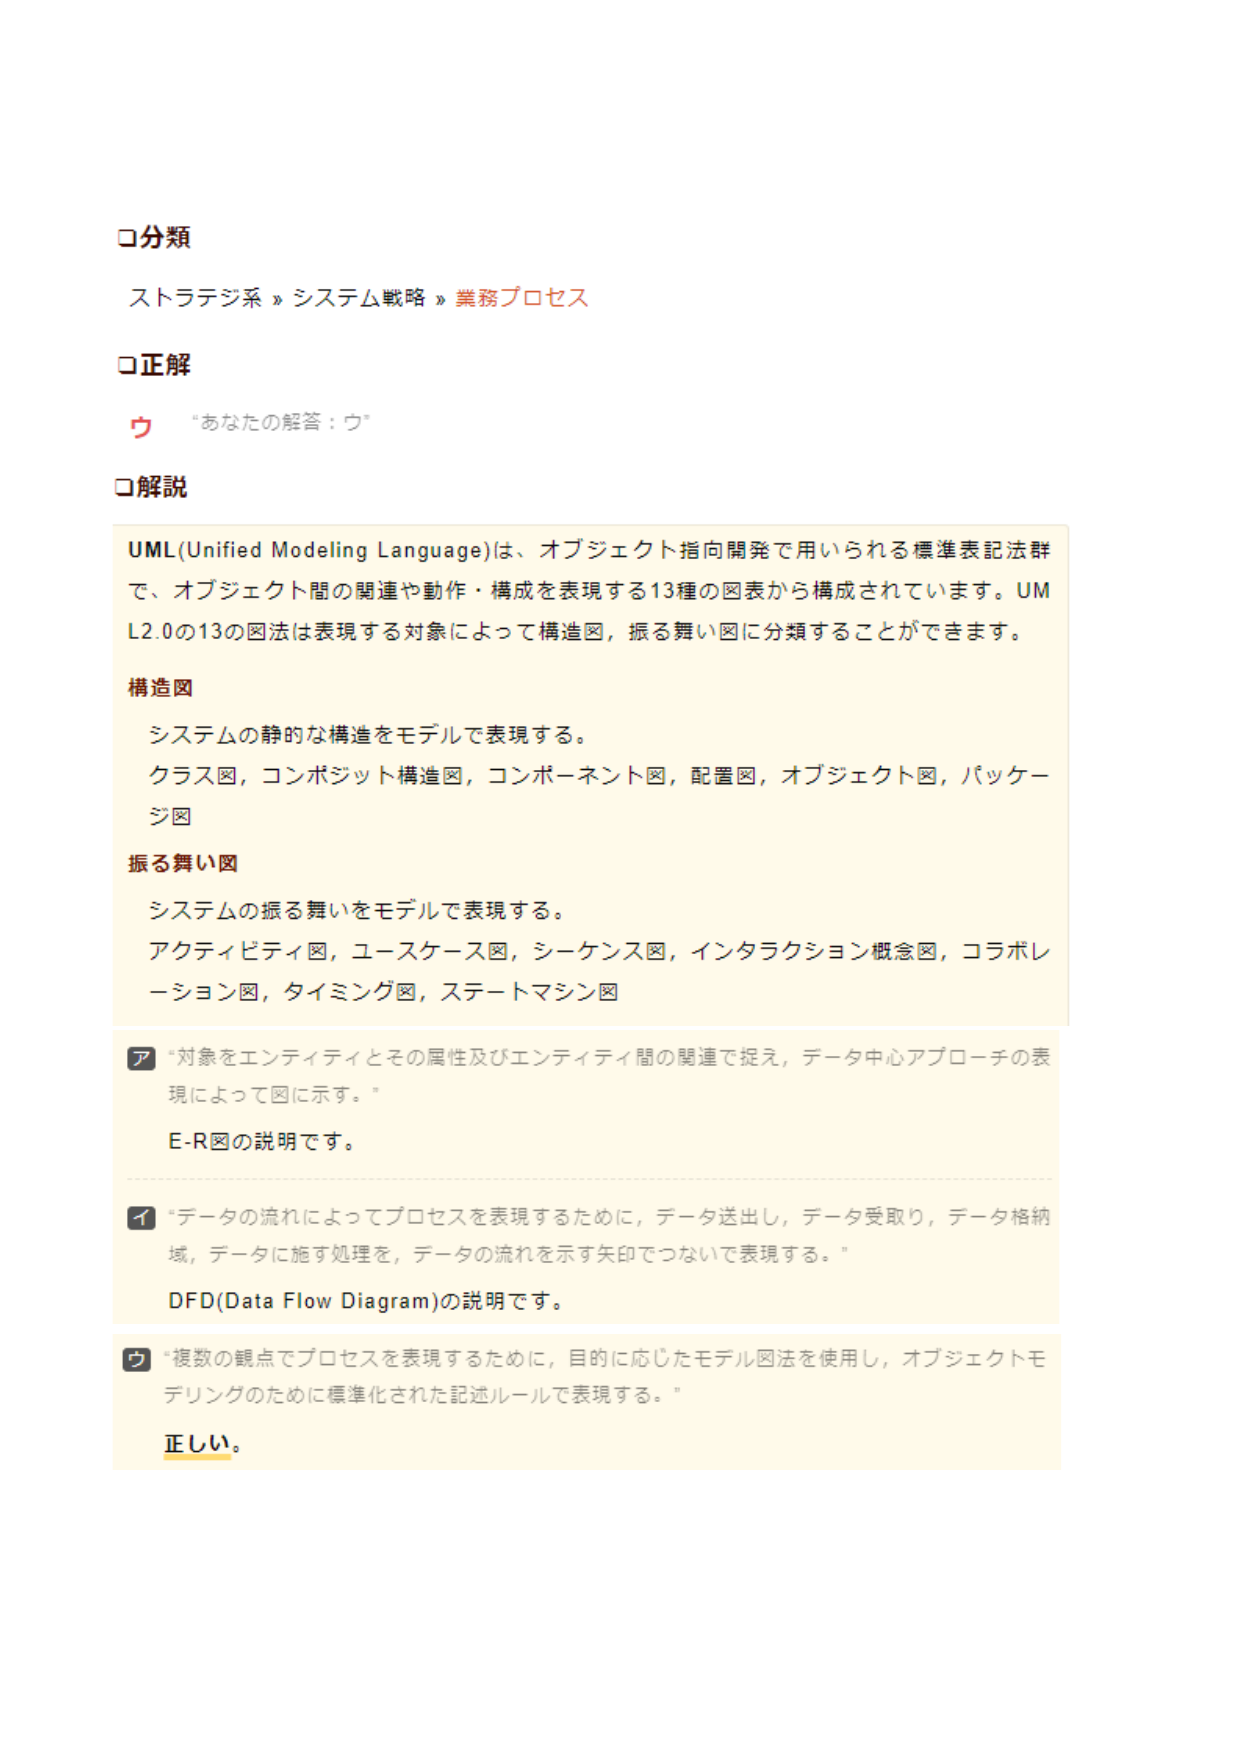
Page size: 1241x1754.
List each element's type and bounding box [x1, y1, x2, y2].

picture [112, 466, 1071, 1026]
picture [112, 1334, 1062, 1470]
picture [112, 1030, 1060, 1324]
picture [112, 211, 799, 456]
